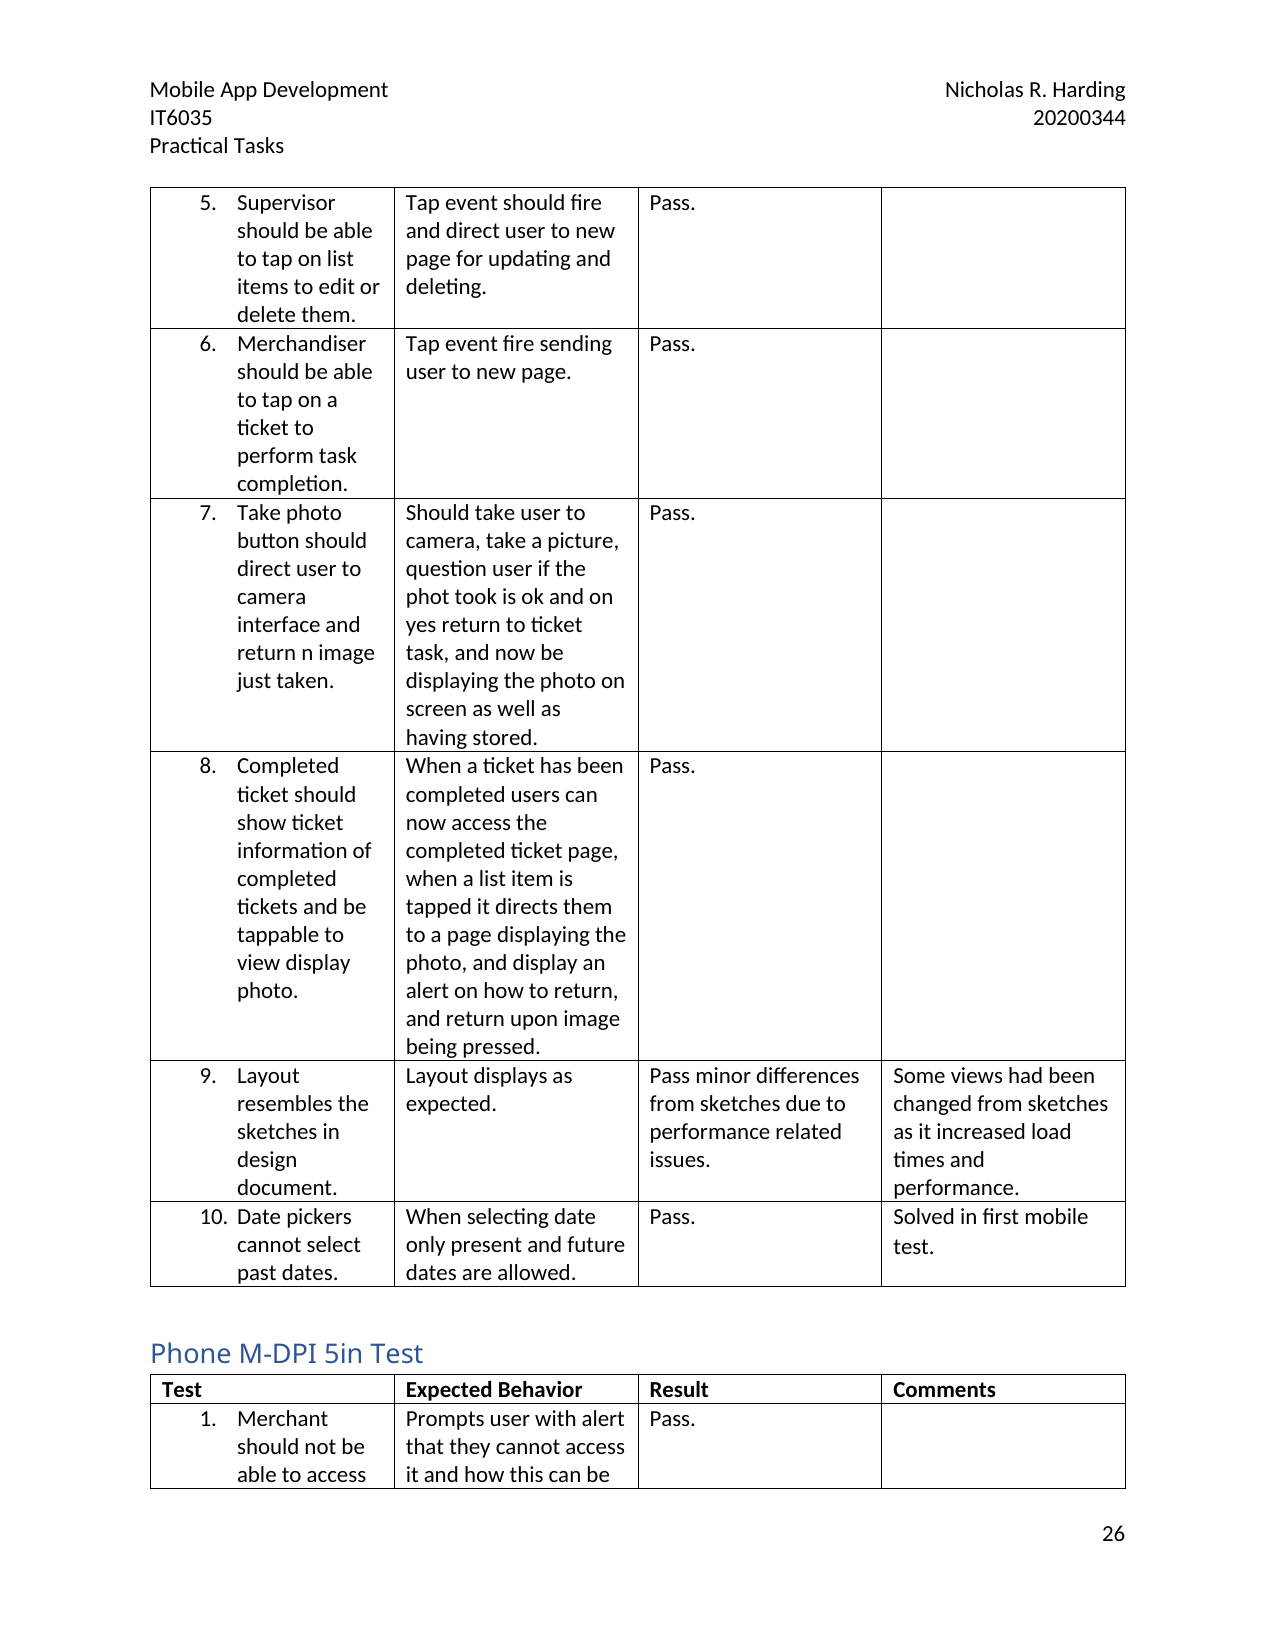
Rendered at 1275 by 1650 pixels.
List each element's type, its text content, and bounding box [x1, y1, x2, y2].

table_cell Some views had been changed from sketches as it increased load times and performance. [882, 1061, 1125, 1201]
table_cell [882, 1404, 1125, 1488]
table_header Result [639, 1375, 881, 1403]
table_cell Pass. [639, 1202, 881, 1286]
table_cell When selecting date only present and future dates are allowed. [395, 1202, 638, 1286]
table_cell Supervisor should be able to tap on list items to edit or delete them. [151, 188, 394, 328]
table_cell Layout resembles the sketches in design document. [151, 1061, 394, 1201]
table_cell Completed ticket should show ticket information of completed tickets and be tappable to view display photo. [151, 752, 394, 1060]
table_cell [882, 499, 1125, 751]
table_cell Tap event should fire and direct user to new page for updating and deleting. [395, 188, 638, 328]
table_header Comments [882, 1375, 1125, 1403]
table_cell When a ticket has been completed users can now access the completed ticket page, when a list item is tapped it directs them to a page displaying the photo, and display an alert on how to return, and return upon image being pressed. [395, 752, 638, 1060]
subtitle Phone M-DPI 5in Test [150, 1334, 1125, 1371]
table_cell [882, 329, 1125, 497]
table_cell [151, 1404, 394, 1488]
table_cell Pass. [639, 1404, 881, 1488]
table_cell Layout displays as expected. [395, 1061, 638, 1201]
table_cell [395, 1404, 638, 1488]
table_header Test [151, 1375, 394, 1403]
table_cell Merchandiser should be able to tap on a ticket to perform task completion. [151, 329, 394, 497]
table_cell [882, 188, 1125, 328]
table_cell Pass. [639, 499, 881, 751]
table_cell Solved in first mobile test. [882, 1202, 1125, 1286]
table_cell Take photo button should direct user to camera interface and return n image just taken. [151, 499, 394, 751]
table_cell Pass minor differences from sketches due to performance related issues. [639, 1061, 881, 1201]
table_cell [882, 752, 1125, 1060]
table_cell Date pickers cannot select past dates. [151, 1202, 394, 1286]
table_cell Pass. [639, 329, 881, 497]
table_cell Should take user to camera, take a picture, question user if the phot took is ok and on yes return to ticket task, and now be displaying the photo on screen as well as having stored. [395, 499, 638, 751]
table_cell Pass. [639, 188, 881, 328]
table_cell Pass. [639, 752, 881, 1060]
table_cell Tap event fire sending user to new page. [395, 329, 638, 497]
table_header Expected Behavior [395, 1375, 638, 1403]
